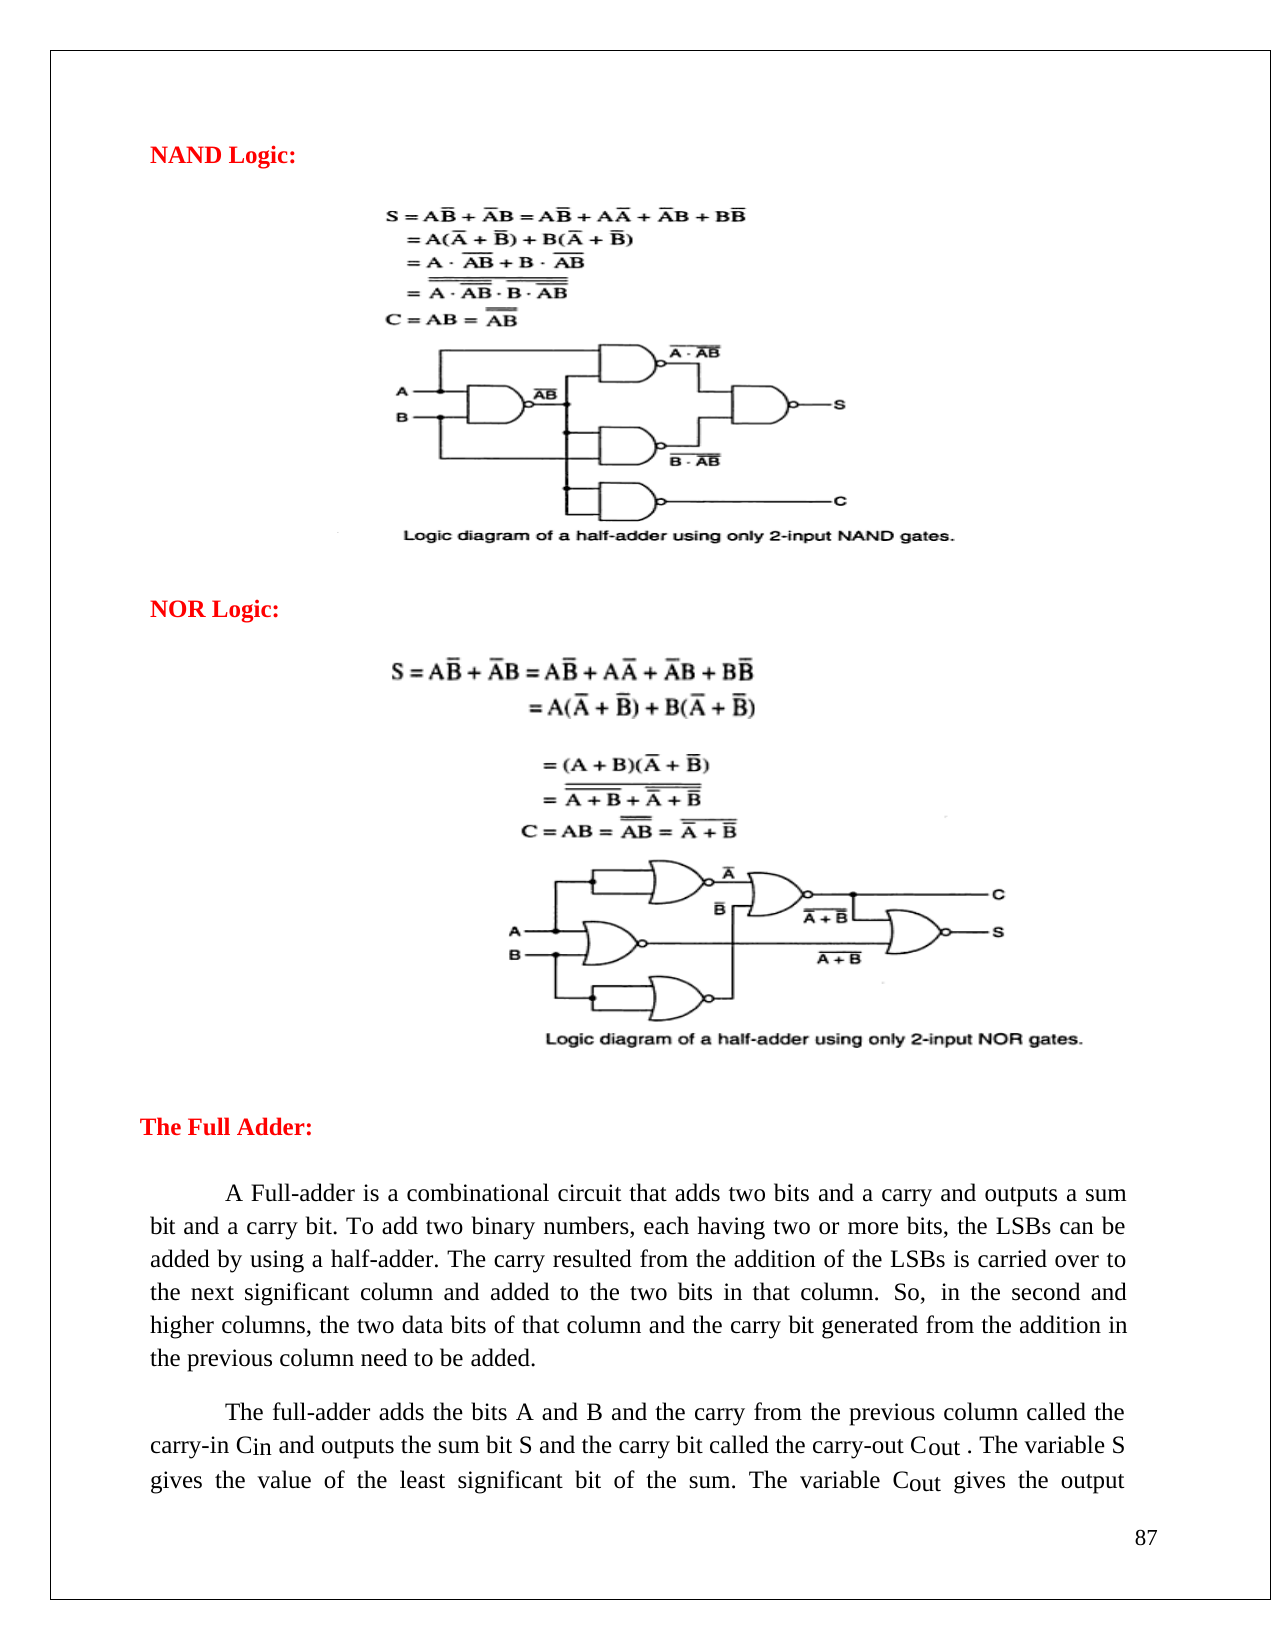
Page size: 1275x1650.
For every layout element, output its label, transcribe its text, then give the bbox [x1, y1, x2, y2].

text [150, 1397, 1126, 1497]
subtitle NAND Logic: [150, 140, 1270, 168]
picture [337, 206, 955, 544]
text The Full Adder: [139, 1112, 1270, 1141]
picture [391, 657, 755, 719]
text NOR Logic: [150, 594, 1270, 623]
picture [508, 754, 1084, 1048]
text A Full-adder is a combinational circuit that adds two bits and a carry and outputs a sum bit and a carry bit. To add two binary numbers, each having two or more bits, the LSBs can be added by using a half-adder. The carry resulted from the addition of the LSBs is carried over to the next significant column and added to the two bits in that column. So, in the second and higher columns, the two data bits of that column and the carry bit generated from the addition in the previous column need to be added. [150, 1178, 1127, 1372]
